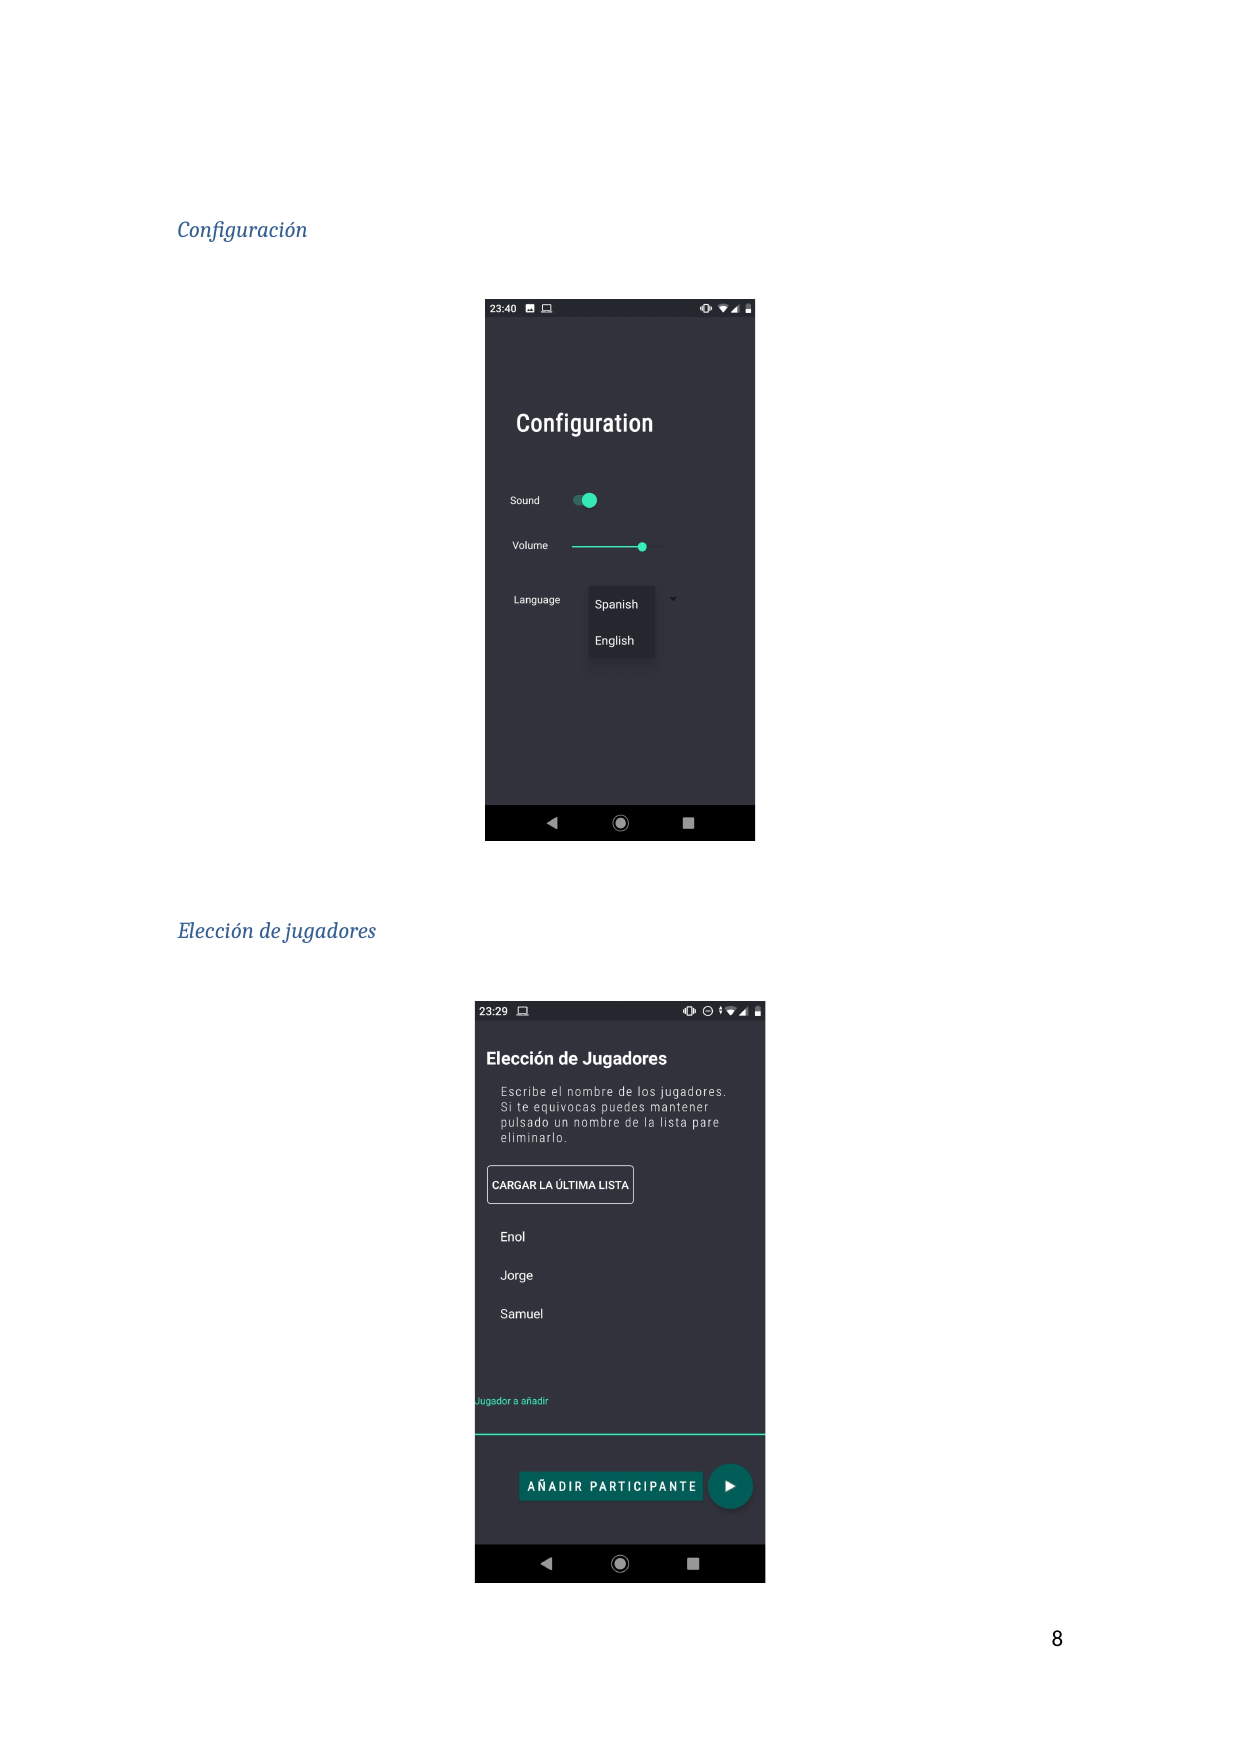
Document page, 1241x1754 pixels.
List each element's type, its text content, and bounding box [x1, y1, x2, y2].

picture [485, 299, 756, 841]
picture [474, 1001, 766, 1583]
subtitle Elección de jugadores [177, 918, 1063, 944]
subtitle Configuración [177, 216, 1063, 243]
